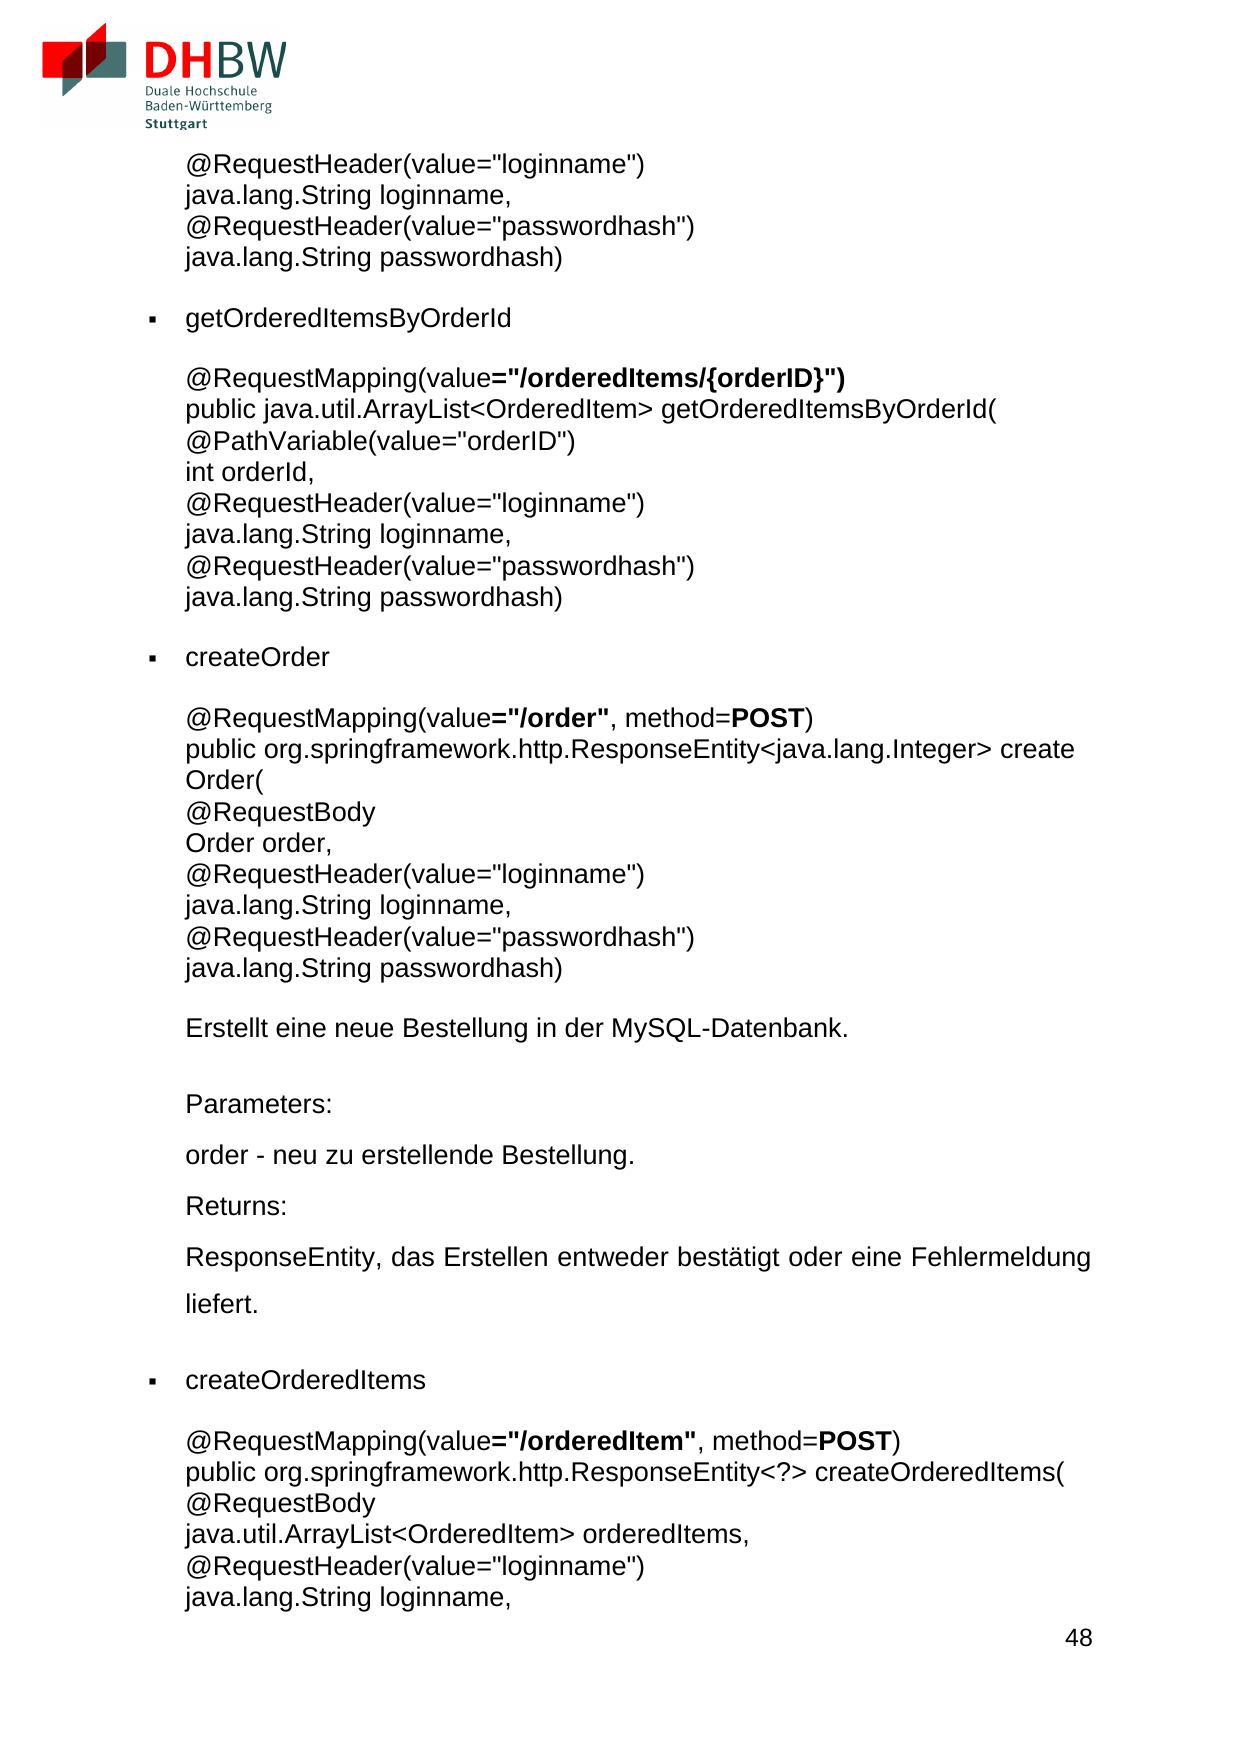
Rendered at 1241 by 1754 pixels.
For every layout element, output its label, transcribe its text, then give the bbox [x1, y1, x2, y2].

text @RequestBody [185, 1487, 1093, 1518]
text public org.springframework.http.ResponseEntity<?> createOrderedItems( [185, 1456, 1093, 1487]
text @RequestMapping(value="/orderedItem", method=POST) [185, 1425, 1093, 1456]
text Returns: [185, 1190, 1093, 1222]
text Parameters: [185, 1088, 1093, 1119]
text java.lang.String loginname, [185, 889, 1093, 921]
picture [39, 20, 286, 130]
subtitle getOrderedItemsByOrderId [148, 302, 1093, 333]
text java.util.ArrayList<OrderedItem> orderedItems, [185, 1518, 1093, 1550]
text public java.util.ArrayList<OrderedItem> getOrderedItemsByOrderId( [185, 393, 1093, 425]
text @RequestHeader(value="passwordhash") [185, 210, 1093, 241]
text java.lang.String loginname, [185, 179, 1093, 210]
text @RequestMapping(value="/order", method=POST) [185, 702, 1093, 733]
text int orderId, [185, 456, 1093, 487]
text order - neu zu erstellende Bestellung. [146, 1139, 1093, 1171]
text @RequestMapping(value="/orderedItems/{orderID}") [185, 362, 1093, 393]
text ResponseEntity, das Erstellen entweder bestätigt oder eine Fehlermeldung liefert. [185, 1241, 1093, 1319]
text java.lang.String passwordhash) [185, 952, 1093, 983]
text @RequestHeader(value="loginname") [185, 1550, 1093, 1581]
subtitle createOrder [148, 641, 1093, 673]
text java.lang.String loginname, [185, 518, 1093, 550]
text @RequestHeader(value="loginname") [185, 858, 1093, 889]
text @RequestHeader(value="passwordhash") [185, 921, 1093, 952]
text @PathVariable(value="orderID") [185, 425, 1093, 456]
text java.lang.String loginname, [185, 1581, 1093, 1612]
text java.lang.String passwordhash) [185, 581, 1093, 612]
text @RequestBody [185, 796, 1093, 827]
text Erstellt eine neue Bestellung in der MySQL-Datenbank. [185, 1012, 1093, 1043]
text public org.springframework.http.ResponseEntity<java.lang.Integer> createOrder( [185, 733, 1093, 796]
text java.lang.String passwordhash) [185, 241, 1093, 273]
text @RequestHeader(value="loginname") [185, 148, 1093, 179]
text Order order, [185, 827, 1093, 858]
text @RequestHeader(value="passwordhash") [185, 550, 1093, 581]
text @RequestHeader(value="loginname") [185, 487, 1093, 518]
subtitle createOrderedItems [148, 1364, 1093, 1396]
